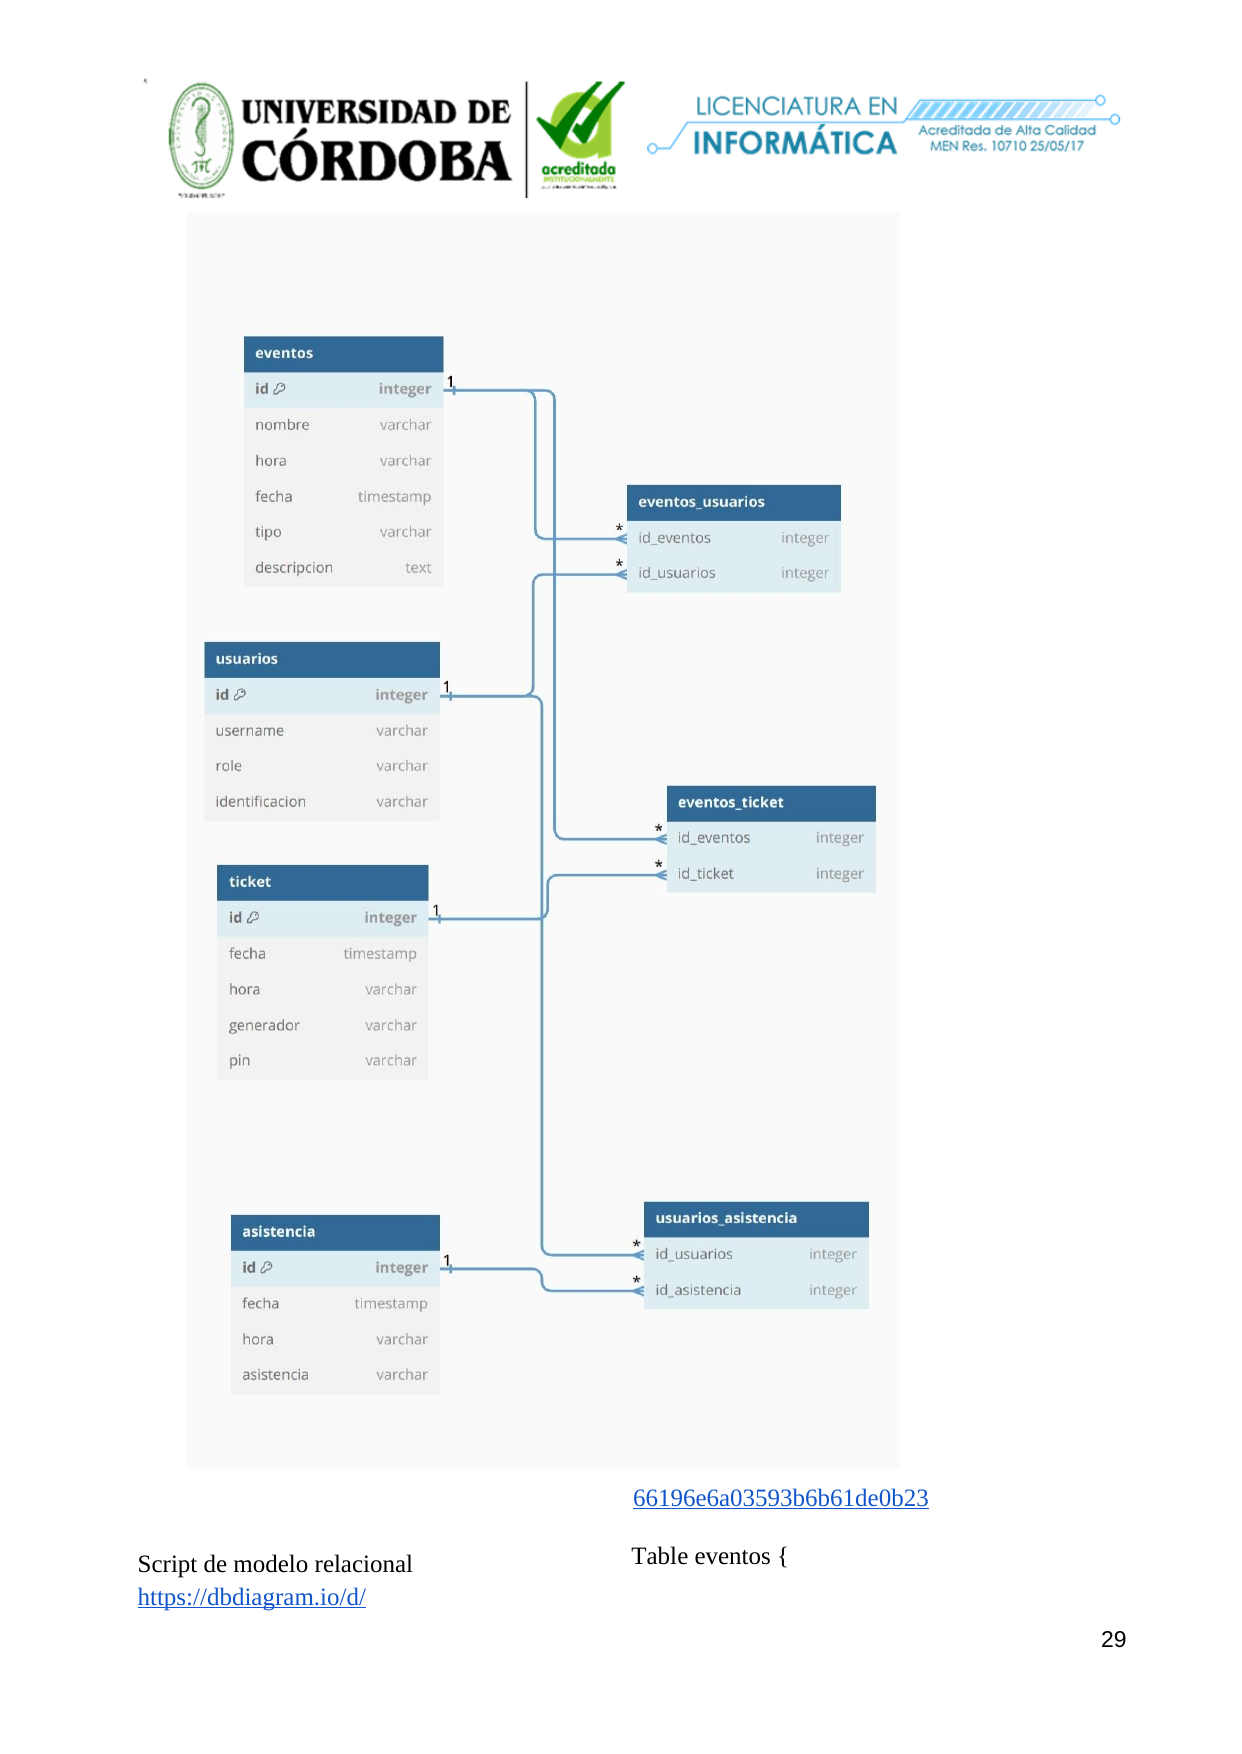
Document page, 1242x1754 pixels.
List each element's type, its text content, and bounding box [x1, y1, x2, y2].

text Table eventos { [631, 1541, 1126, 1570]
text Script de modelo relacional [137, 1549, 612, 1578]
text https://dbdiagram.io/d/66196e6a03593b6b61de0b23 [137, 1582, 612, 1611]
text https://dbdiagram.io/d/66196e6a03593b6b61de0b23 [632, 1483, 1107, 1512]
picture [136, 52, 1127, 1469]
